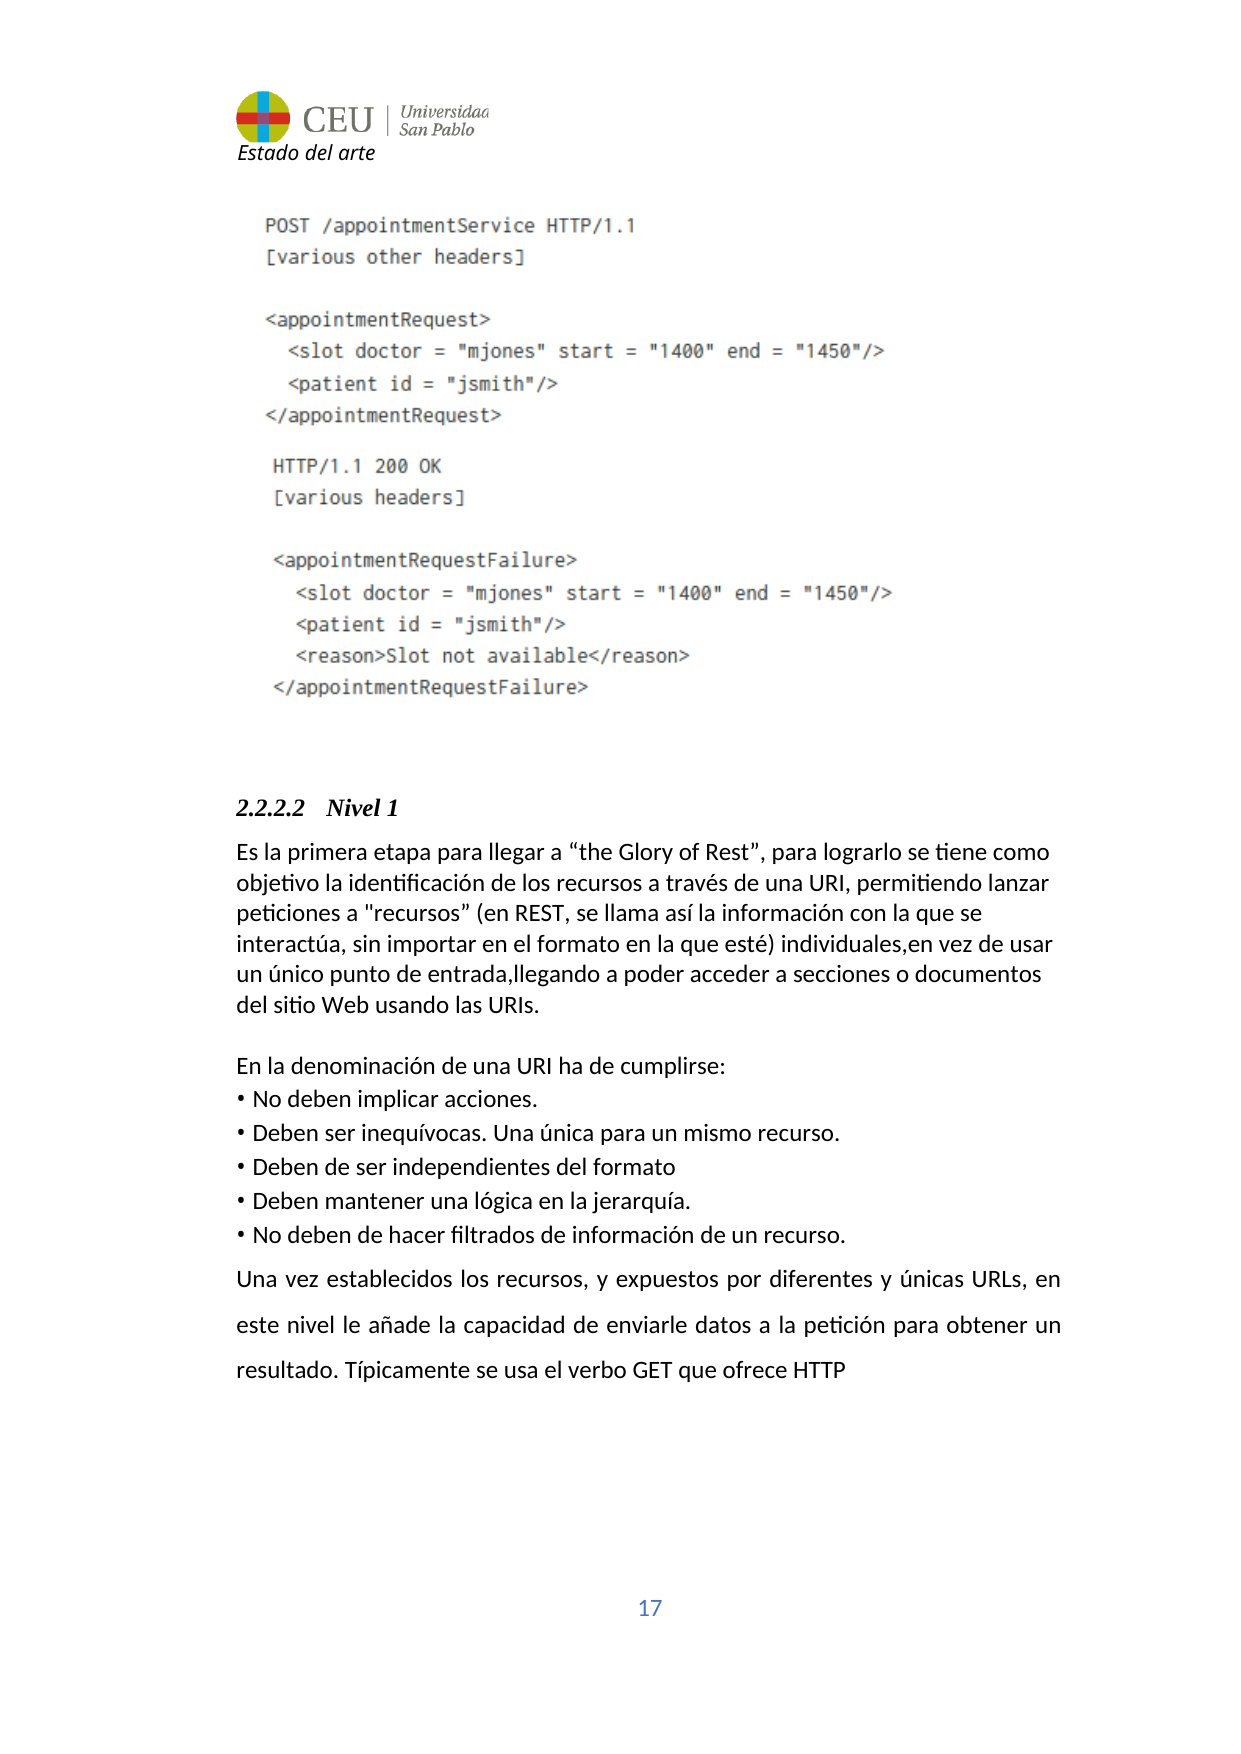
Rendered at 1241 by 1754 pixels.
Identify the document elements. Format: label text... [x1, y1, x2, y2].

picture [235, 89, 489, 143]
subtitle Nivel 1 [236, 793, 1063, 822]
picture [236, 206, 927, 710]
